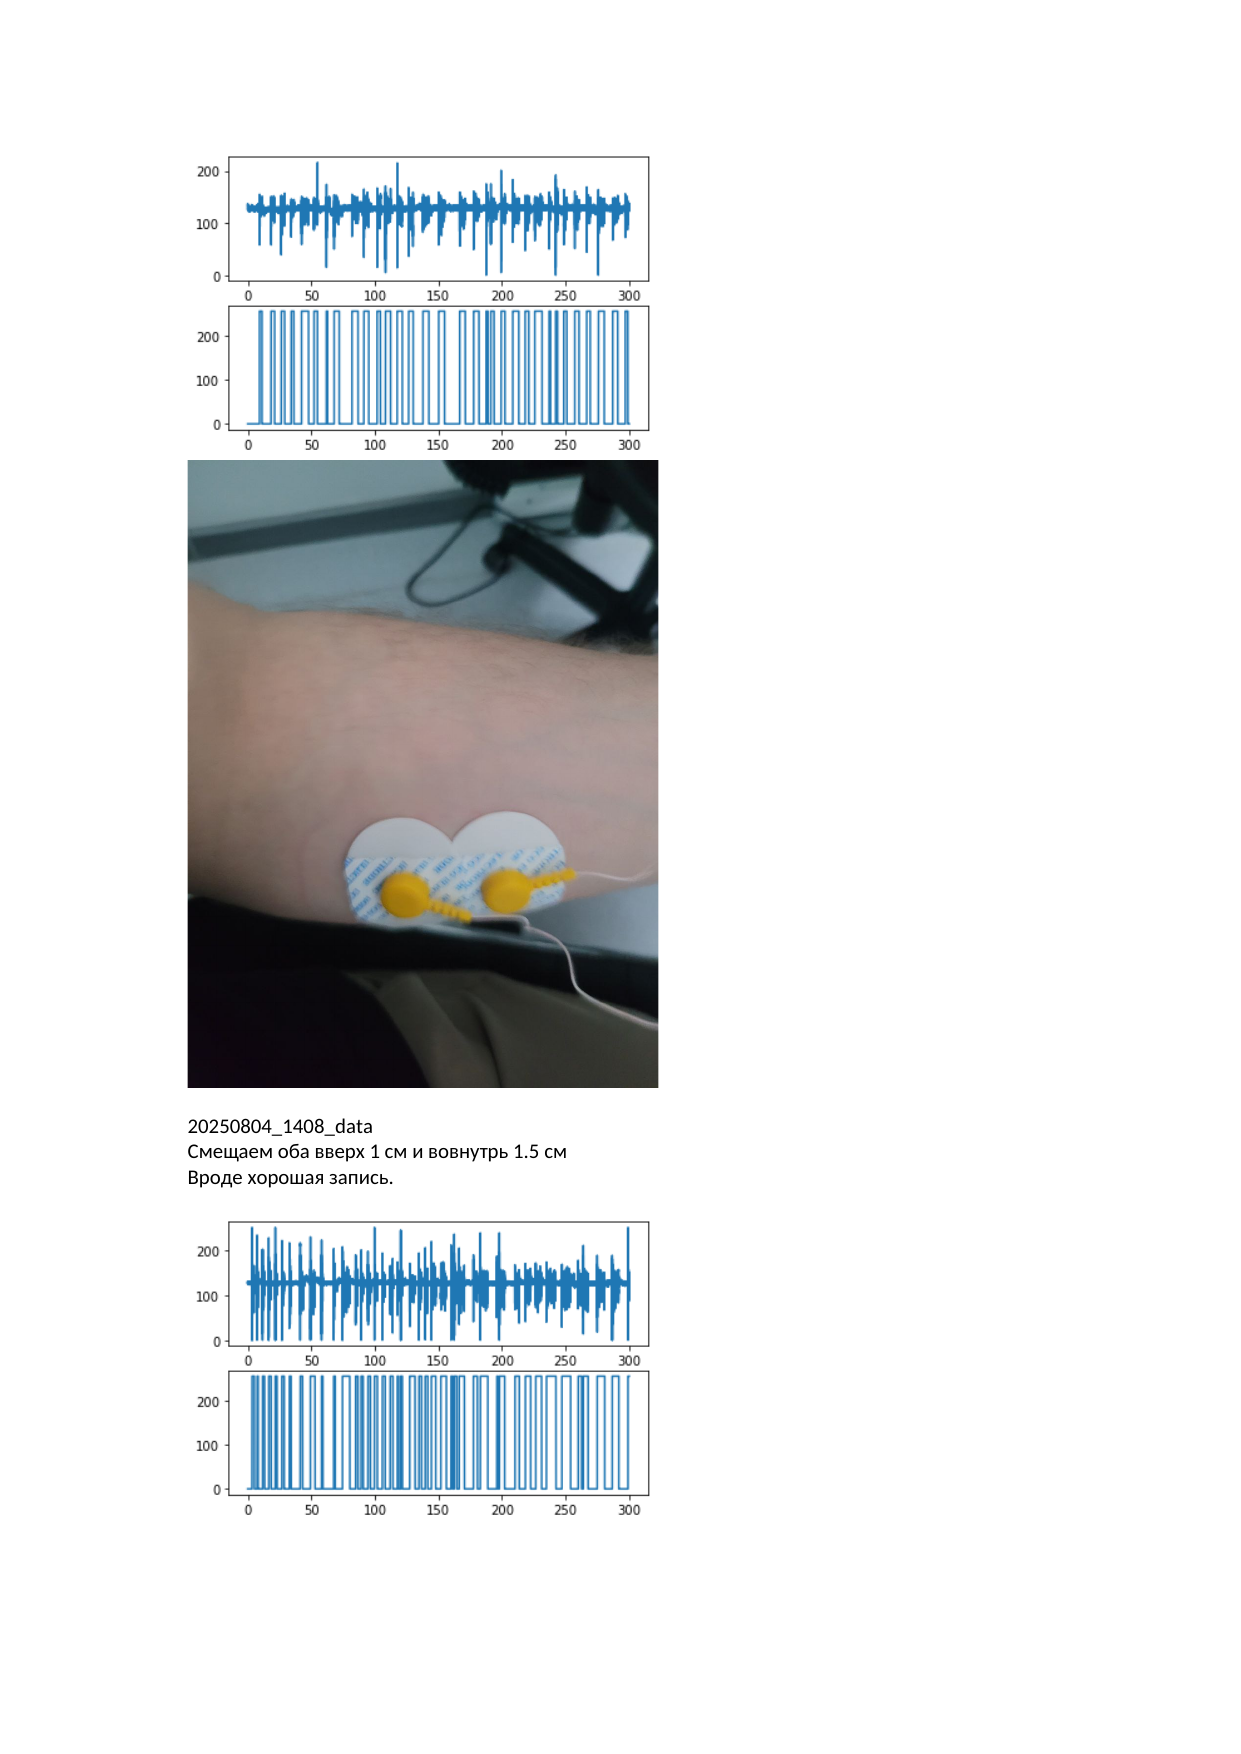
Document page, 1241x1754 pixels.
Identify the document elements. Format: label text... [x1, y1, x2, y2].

picture [187, 150, 659, 1088]
text Вроде хорошая запись. [187, 1164, 1053, 1189]
text Смещаем оба вверх 1 см и вовнутрь 1.5 см [187, 1139, 1053, 1164]
text 20250804_1408_data [187, 1113, 1053, 1139]
picture [187, 1215, 657, 1525]
